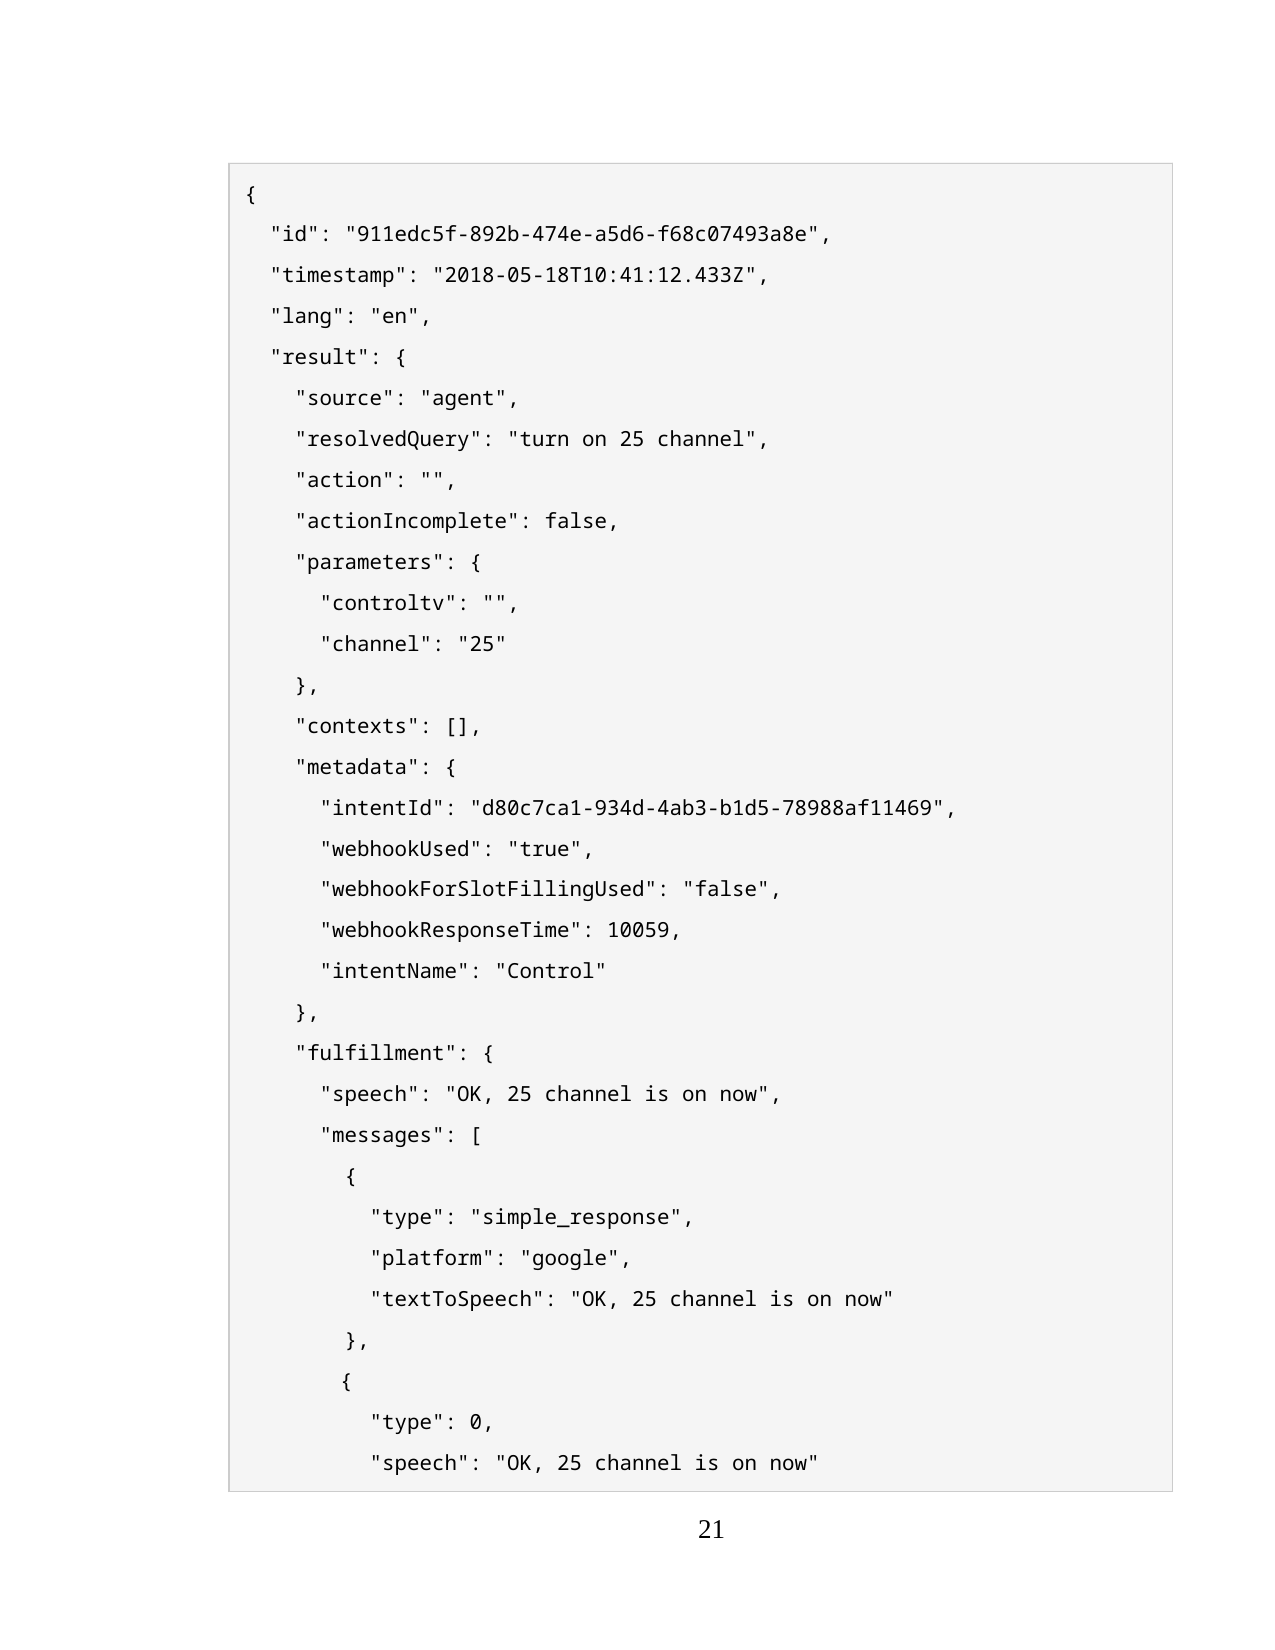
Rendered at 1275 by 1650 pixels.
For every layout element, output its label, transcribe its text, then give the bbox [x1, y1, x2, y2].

text "channel": "25" [230, 613, 1172, 654]
text "action": "", [230, 449, 1172, 490]
text "timestamp": "2018-05-18T10:41:12.433Z", [230, 244, 1172, 285]
text }, [230, 981, 1172, 1022]
text "speech": "OK, 25 channel is on now", [230, 1063, 1172, 1104]
text "messages": [ [230, 1104, 1172, 1145]
text "result": { [230, 326, 1172, 367]
text { [230, 1350, 1172, 1391]
text "actionIncomplete": false, [230, 490, 1172, 531]
text "type": 0, [230, 1391, 1172, 1432]
text "webhookUsed": "true", [230, 817, 1172, 858]
text "contexts": [], [230, 695, 1172, 736]
text "resolvedQuery": "turn on 25 channel", [230, 408, 1172, 449]
text "intentId": "d80c7ca1-934d-4ab3-b1d5-78988af11469", [230, 777, 1172, 817]
text "source": "agent", [230, 367, 1172, 408]
text "metadata": { [230, 736, 1172, 777]
text "textToSpeech": "OK, 25 channel is on now" [230, 1268, 1172, 1309]
text }, [230, 1309, 1172, 1350]
text "platform": "google", [230, 1227, 1172, 1268]
text "intentName": "Control" [230, 940, 1172, 981]
text "speech": "OK, 25 channel is on now" [230, 1432, 1172, 1491]
text "type": "simple_response", [230, 1186, 1172, 1227]
text "id": "911edc5f-892b-474e-a5d6-f68c07493a8e", [230, 203, 1172, 244]
text "controltv": "", [230, 572, 1172, 613]
text }, [230, 654, 1172, 695]
text "fulfillment": { [230, 1022, 1172, 1063]
text "parameters": { [230, 531, 1172, 572]
text "webhookForSlotFillingUsed": "false", [230, 858, 1172, 899]
text { [230, 1145, 1172, 1186]
text "webhookResponseTime": 10059, [230, 899, 1172, 940]
text "lang": "en", [230, 285, 1172, 326]
text { [230, 164, 1172, 203]
